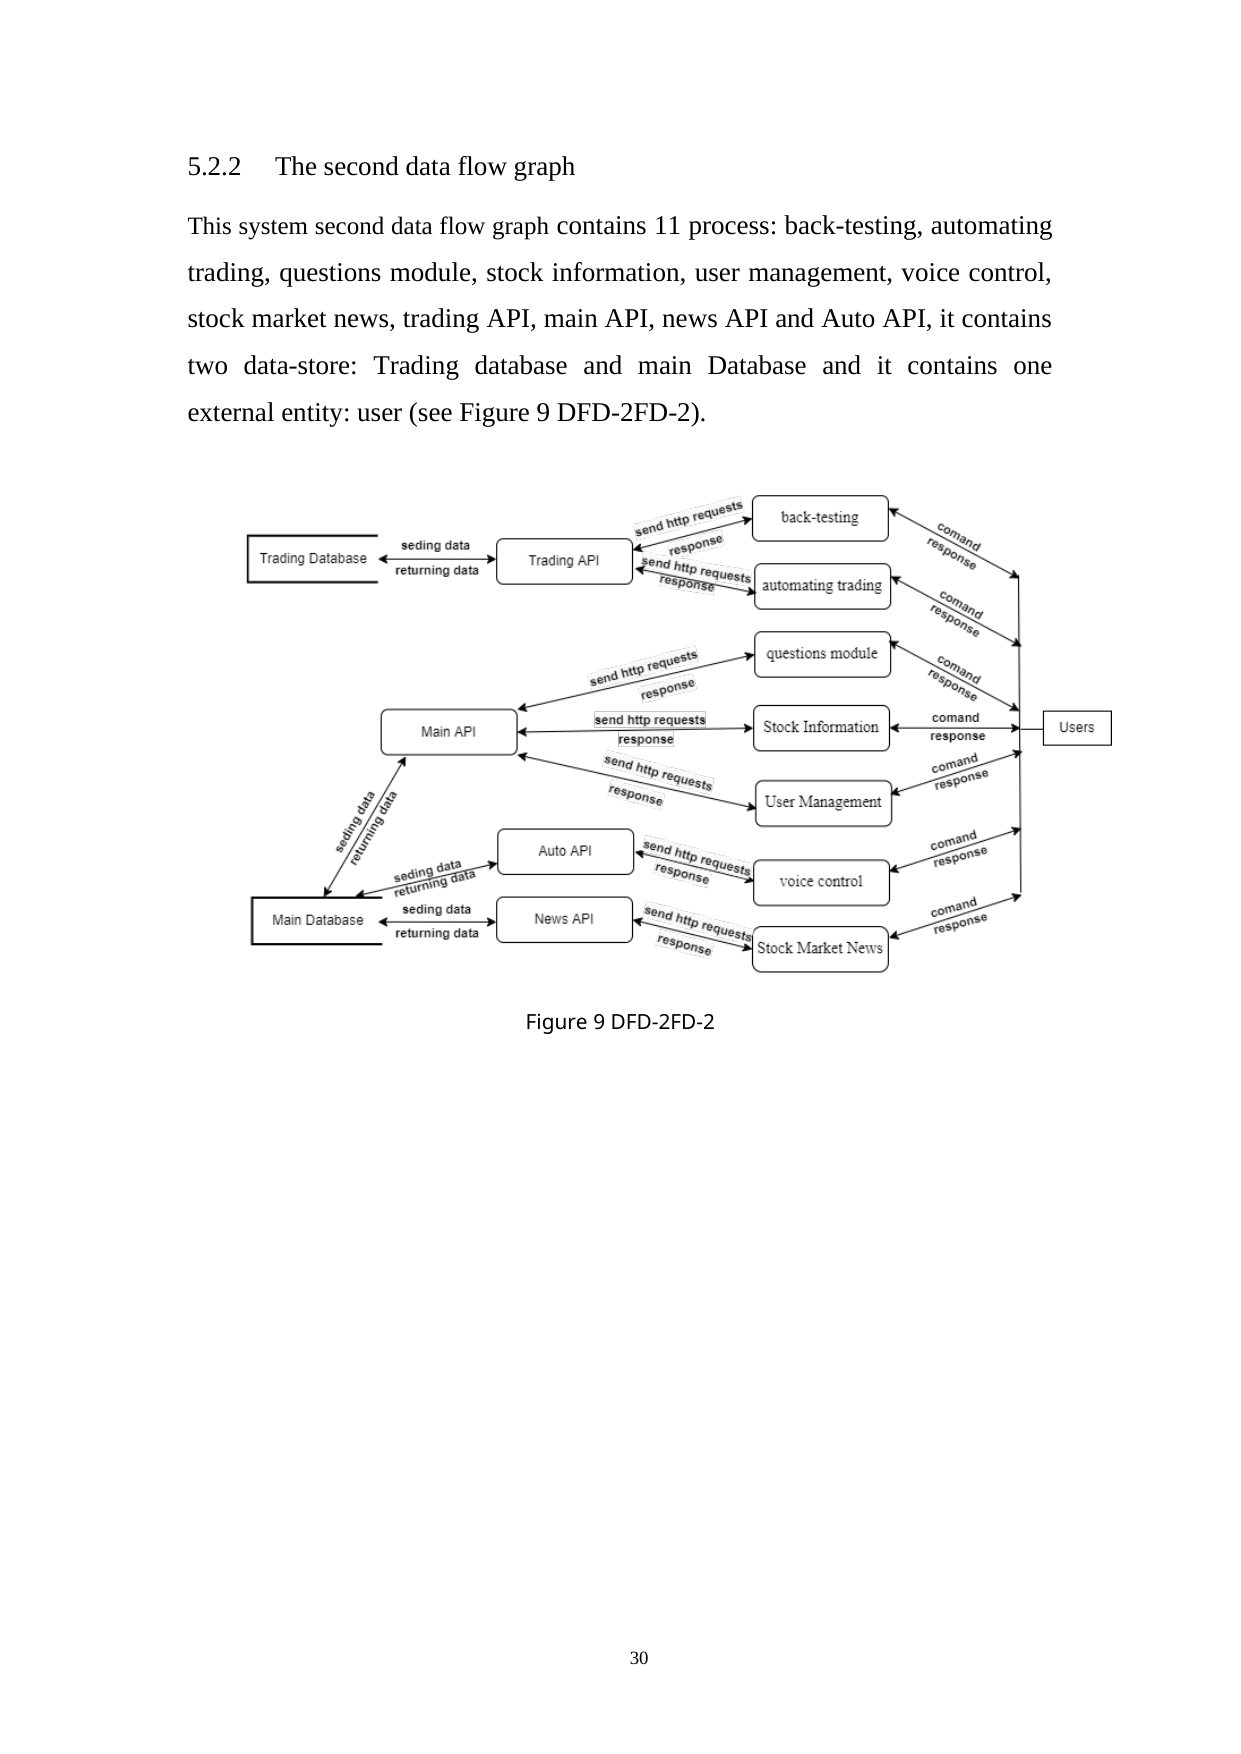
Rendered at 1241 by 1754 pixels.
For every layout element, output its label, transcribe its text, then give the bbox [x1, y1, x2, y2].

subtitle The second data flow graph [187, 150, 1053, 181]
picture [246, 485, 1112, 993]
text Figure 9 DFD-2FD-2 [187, 1007, 1053, 1035]
text This system second data flow graph contains 11 process: back-testing, automating trading, questions module, stock information, user management, voice control, stock market news, trading API, main API, news API and Auto API, it contains two data-store: Trading database and main Database and it contains one external entity: user (see Figure 9 DFD-2FD-2). [187, 209, 1053, 427]
